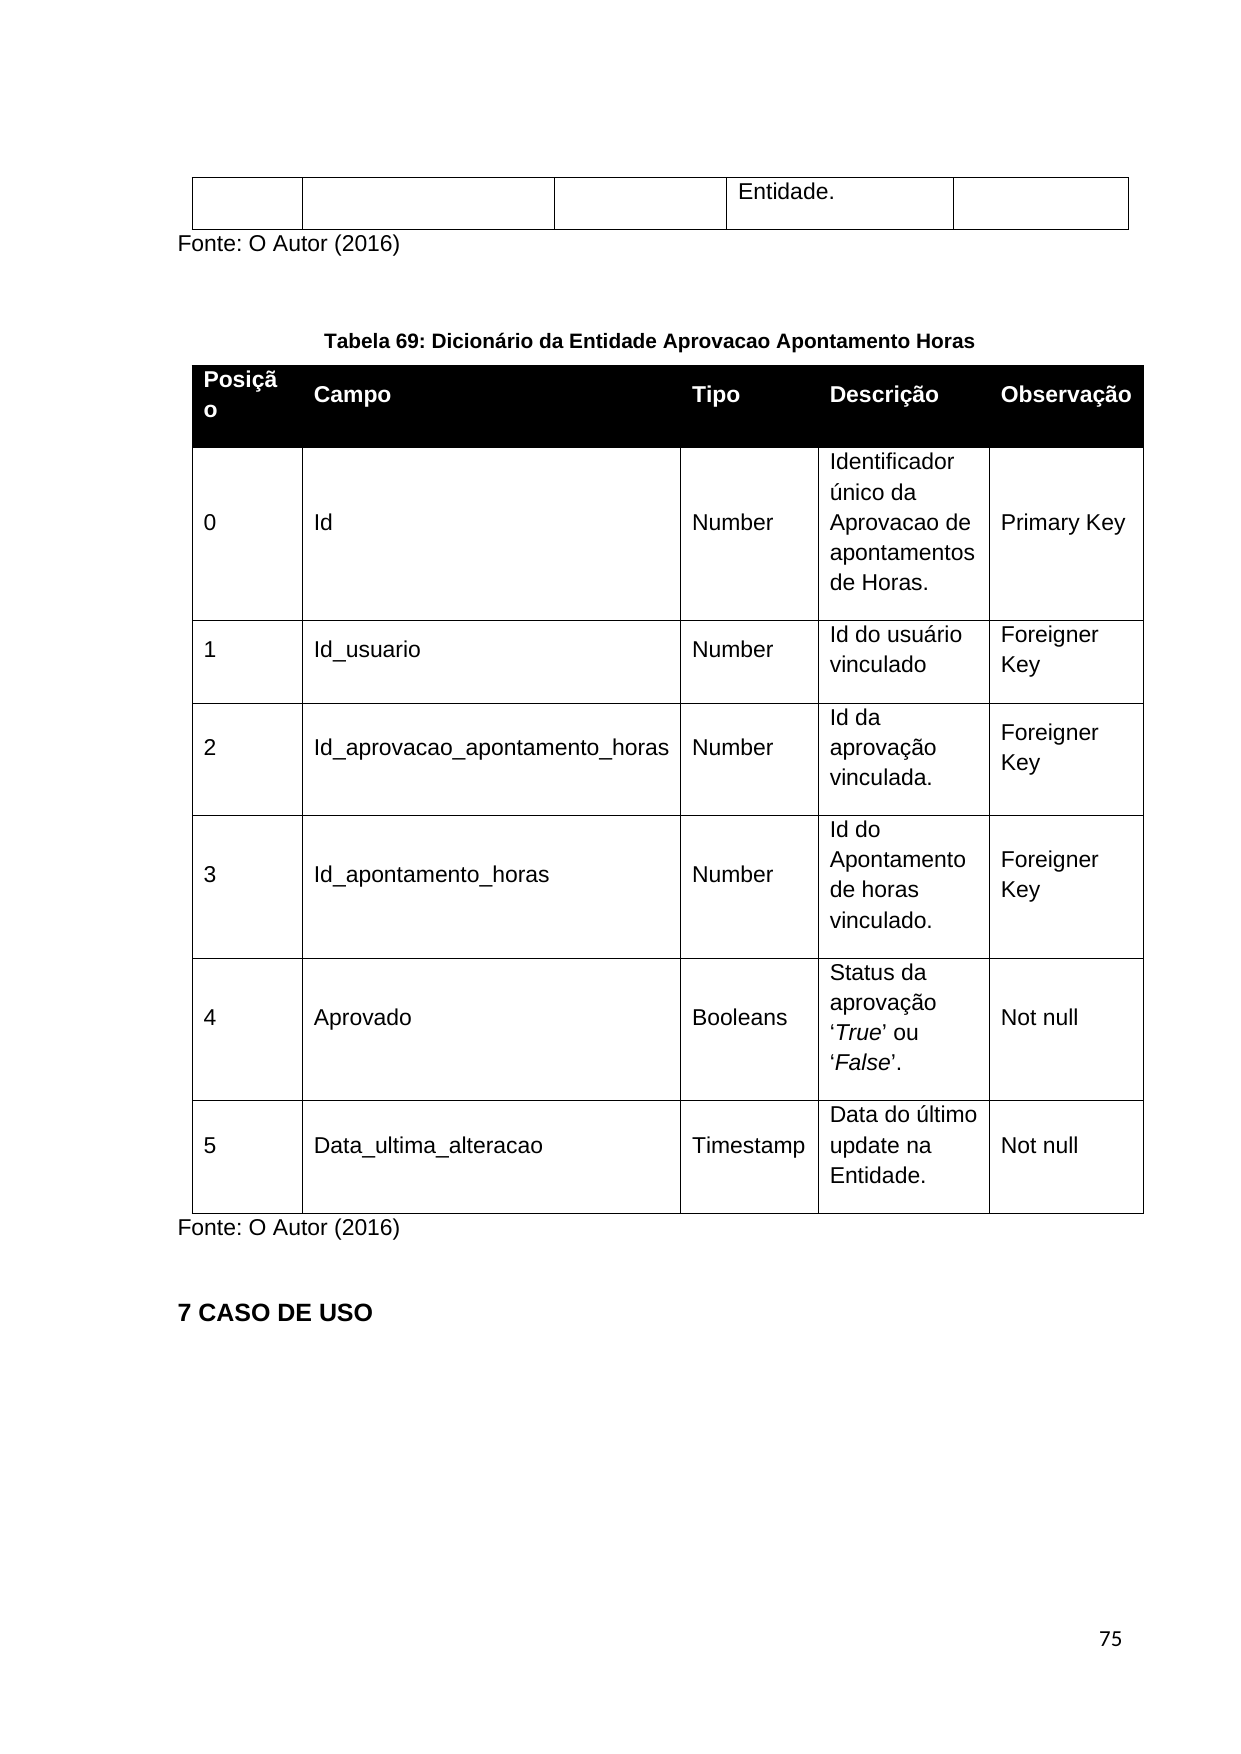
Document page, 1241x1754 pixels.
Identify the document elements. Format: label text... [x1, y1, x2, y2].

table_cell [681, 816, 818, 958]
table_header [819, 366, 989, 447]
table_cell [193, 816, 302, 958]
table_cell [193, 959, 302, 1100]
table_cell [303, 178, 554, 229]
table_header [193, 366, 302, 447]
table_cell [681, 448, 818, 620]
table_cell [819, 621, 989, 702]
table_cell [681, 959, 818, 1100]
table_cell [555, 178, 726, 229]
text Tabela 69: Dicionário da Entidade Aprovacao Apontamento Horas [177, 328, 1122, 352]
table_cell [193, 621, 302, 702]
subtitle 7 CASO DE USO [177, 1298, 1122, 1327]
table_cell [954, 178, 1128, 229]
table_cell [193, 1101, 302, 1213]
text Fonte: O Autor (2016) [177, 230, 1122, 257]
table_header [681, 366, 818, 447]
text Fonte: O Autor (2016) [177, 1214, 1122, 1240]
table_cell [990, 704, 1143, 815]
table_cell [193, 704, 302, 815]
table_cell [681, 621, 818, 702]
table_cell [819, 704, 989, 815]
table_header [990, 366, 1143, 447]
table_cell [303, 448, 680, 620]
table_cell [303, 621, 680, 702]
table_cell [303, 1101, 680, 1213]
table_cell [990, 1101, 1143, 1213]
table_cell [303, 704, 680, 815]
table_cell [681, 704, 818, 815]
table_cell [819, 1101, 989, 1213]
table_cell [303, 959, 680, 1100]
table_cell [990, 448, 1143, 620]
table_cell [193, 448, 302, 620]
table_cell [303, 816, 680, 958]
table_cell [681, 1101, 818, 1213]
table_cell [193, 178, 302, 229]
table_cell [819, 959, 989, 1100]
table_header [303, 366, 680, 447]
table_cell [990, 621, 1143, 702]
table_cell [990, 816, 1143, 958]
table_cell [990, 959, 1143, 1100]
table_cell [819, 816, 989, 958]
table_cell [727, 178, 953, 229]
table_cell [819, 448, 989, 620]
